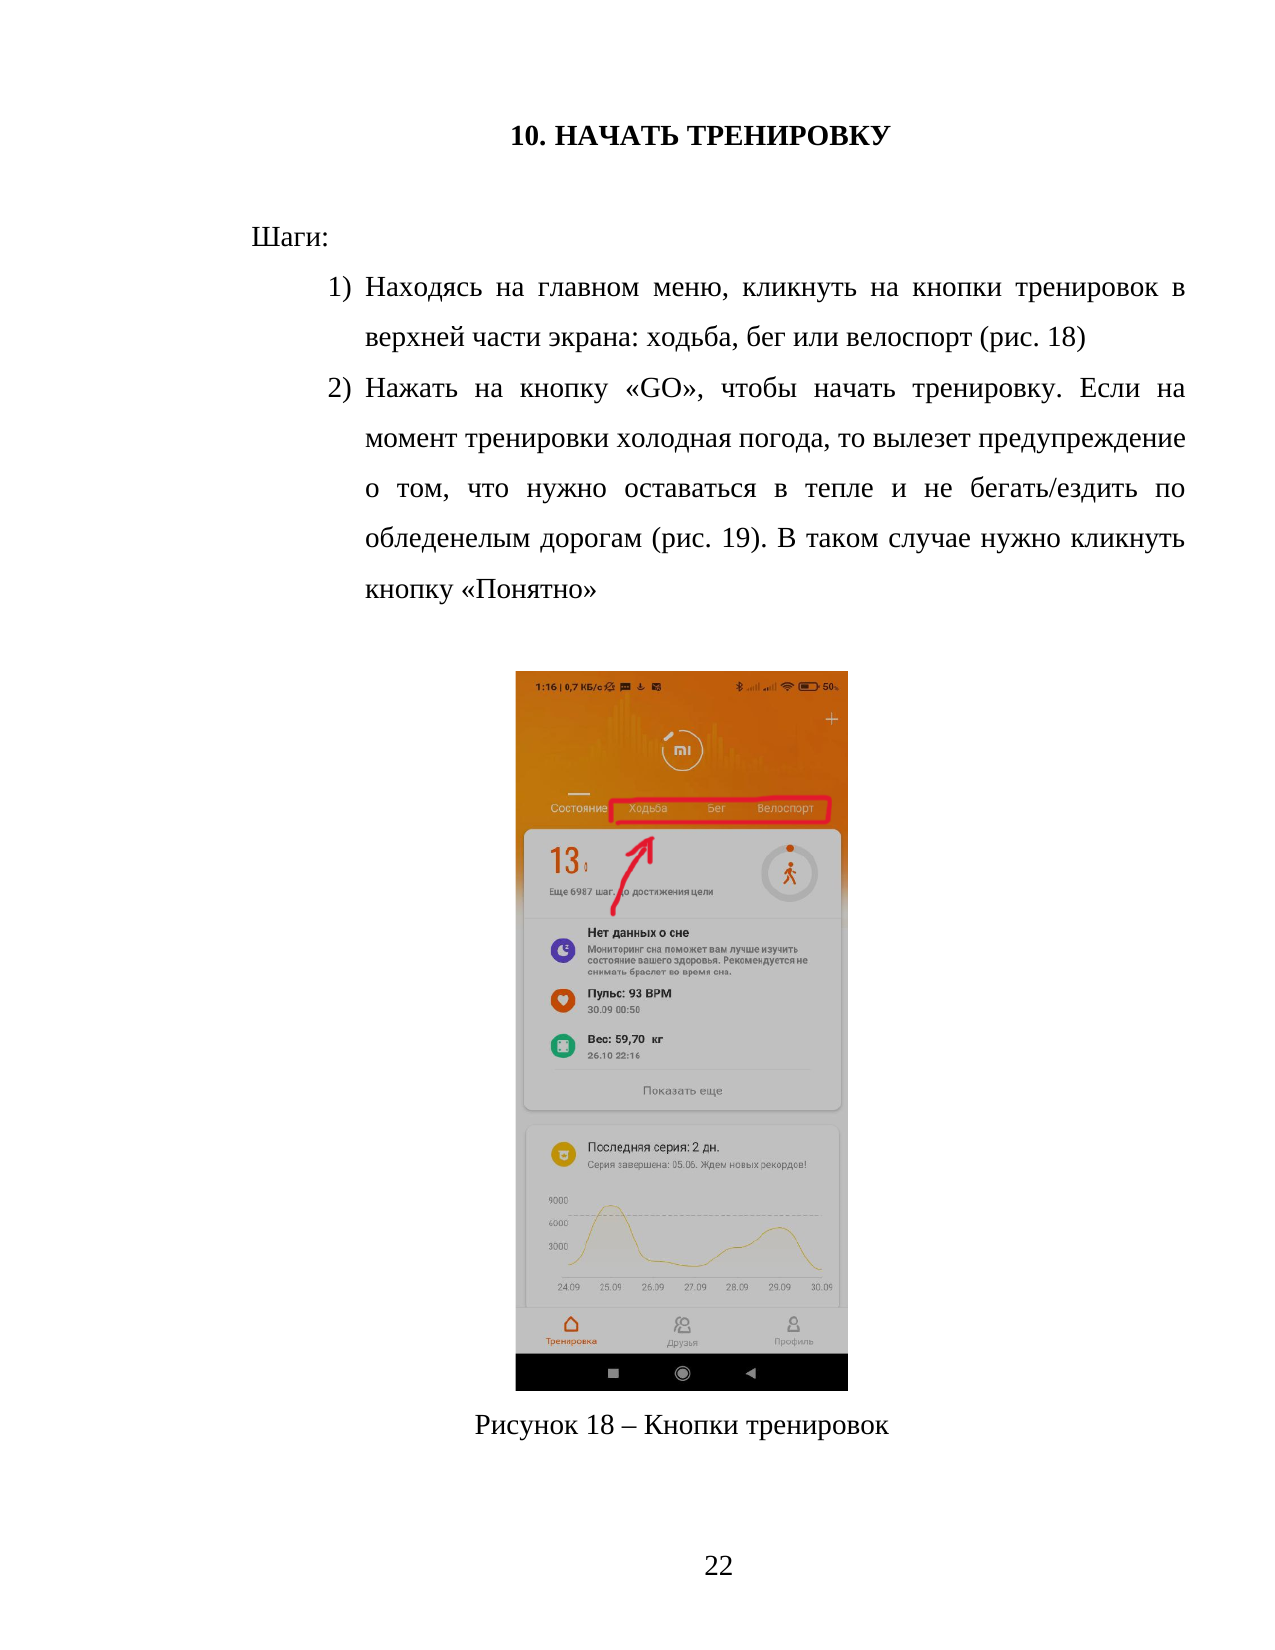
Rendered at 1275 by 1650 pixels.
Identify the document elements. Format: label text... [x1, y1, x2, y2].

subtitle НАЧАТЬ ТРЕНИРОВКУ [215, 118, 1186, 152]
list Нажать на кнопку «GO», чтобы начать тренировку. Если на момент тренировки холодная погода, то вылезет предупреждение о том, что нужно оставаться в тепле и не бегать/ездить по обледенелым дорогам (рис. 19). В таком случае нужно кликнуть кнопку «Понятно» [327, 370, 1186, 604]
list Находясь на главном меню, кликнуть на кнопки тренировок в верхней части экрана: ходьба, бег или велоспорт (рис. 18) [327, 269, 1186, 353]
picture [515, 671, 848, 1391]
text Рисунок 18 – Кнопки тренировок [177, 1407, 1186, 1441]
text Шаги: [177, 219, 1186, 252]
